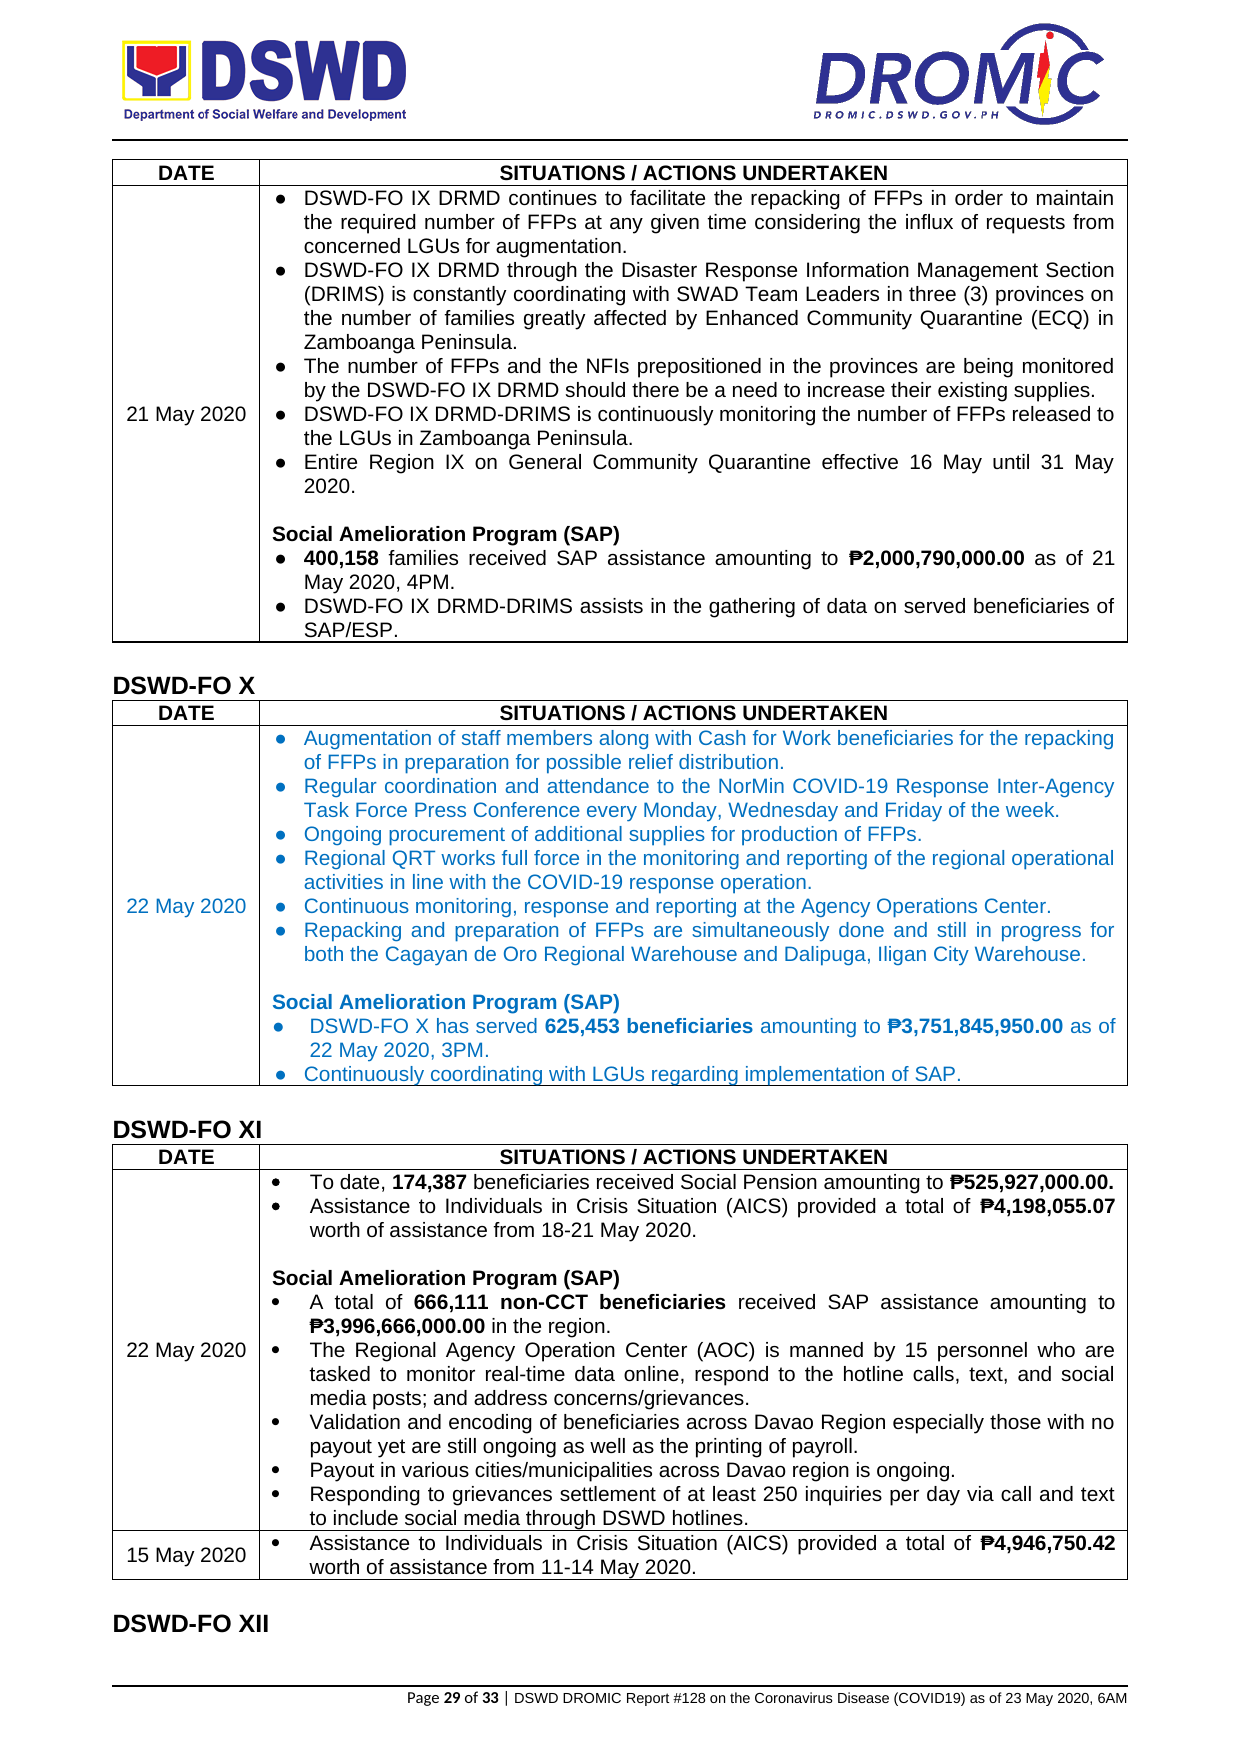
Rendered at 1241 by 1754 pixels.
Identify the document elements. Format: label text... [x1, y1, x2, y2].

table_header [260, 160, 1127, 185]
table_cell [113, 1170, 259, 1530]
picture [781, 23, 1133, 125]
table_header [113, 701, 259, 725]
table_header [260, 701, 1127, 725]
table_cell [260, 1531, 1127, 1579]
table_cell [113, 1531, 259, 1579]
picture [112, 37, 417, 125]
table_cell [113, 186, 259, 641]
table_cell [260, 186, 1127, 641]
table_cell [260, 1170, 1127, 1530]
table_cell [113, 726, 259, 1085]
text DSWD-FO XII [112, 1609, 1128, 1638]
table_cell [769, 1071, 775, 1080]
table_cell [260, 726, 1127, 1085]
text DSWD-FO X [112, 671, 1128, 700]
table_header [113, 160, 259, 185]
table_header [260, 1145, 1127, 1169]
text DSWD-FO XI [112, 1115, 1128, 1144]
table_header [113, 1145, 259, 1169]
